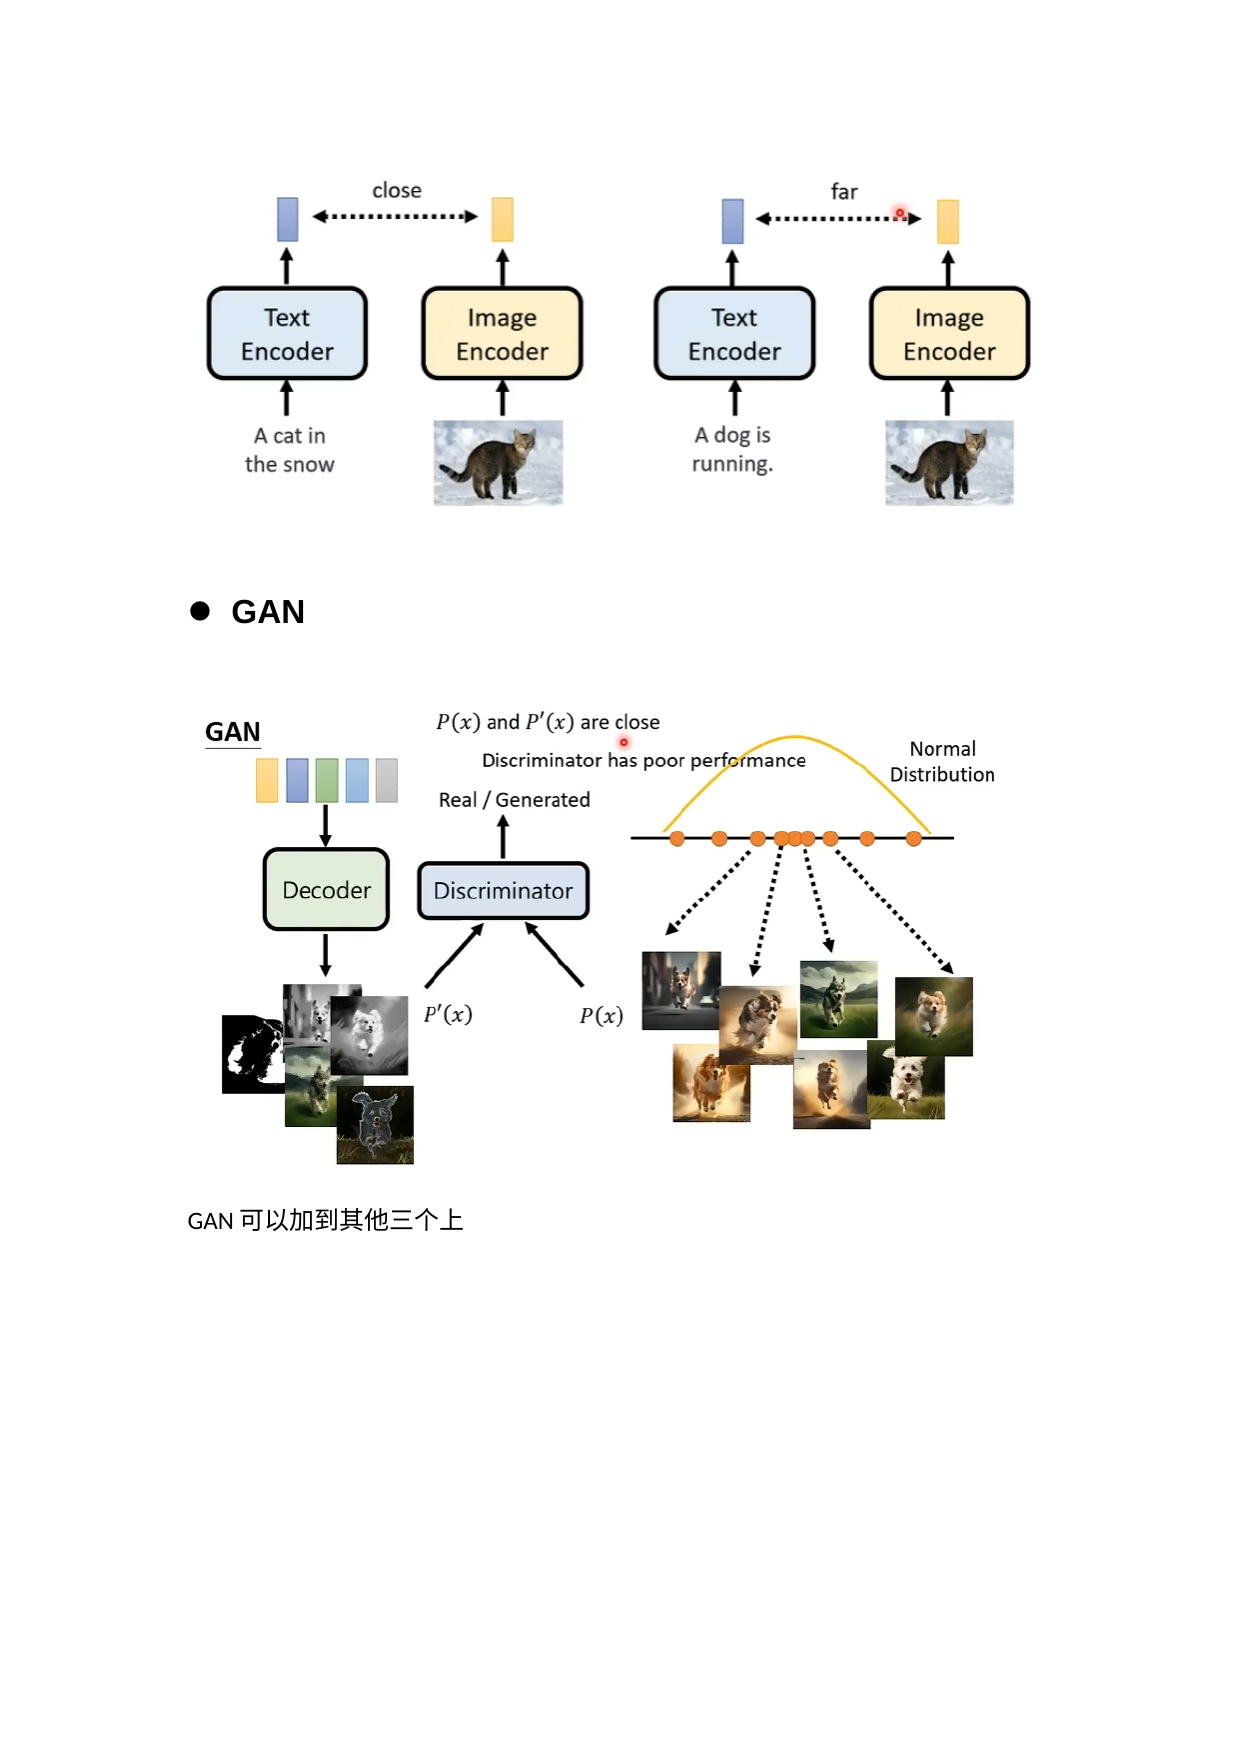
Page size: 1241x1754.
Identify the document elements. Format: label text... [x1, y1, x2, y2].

list GAN可以加到其他三个上 [187, 1186, 1053, 1251]
subtitle GAN [187, 579, 1053, 644]
picture [187, 162, 1053, 536]
picture [187, 698, 1052, 1166]
